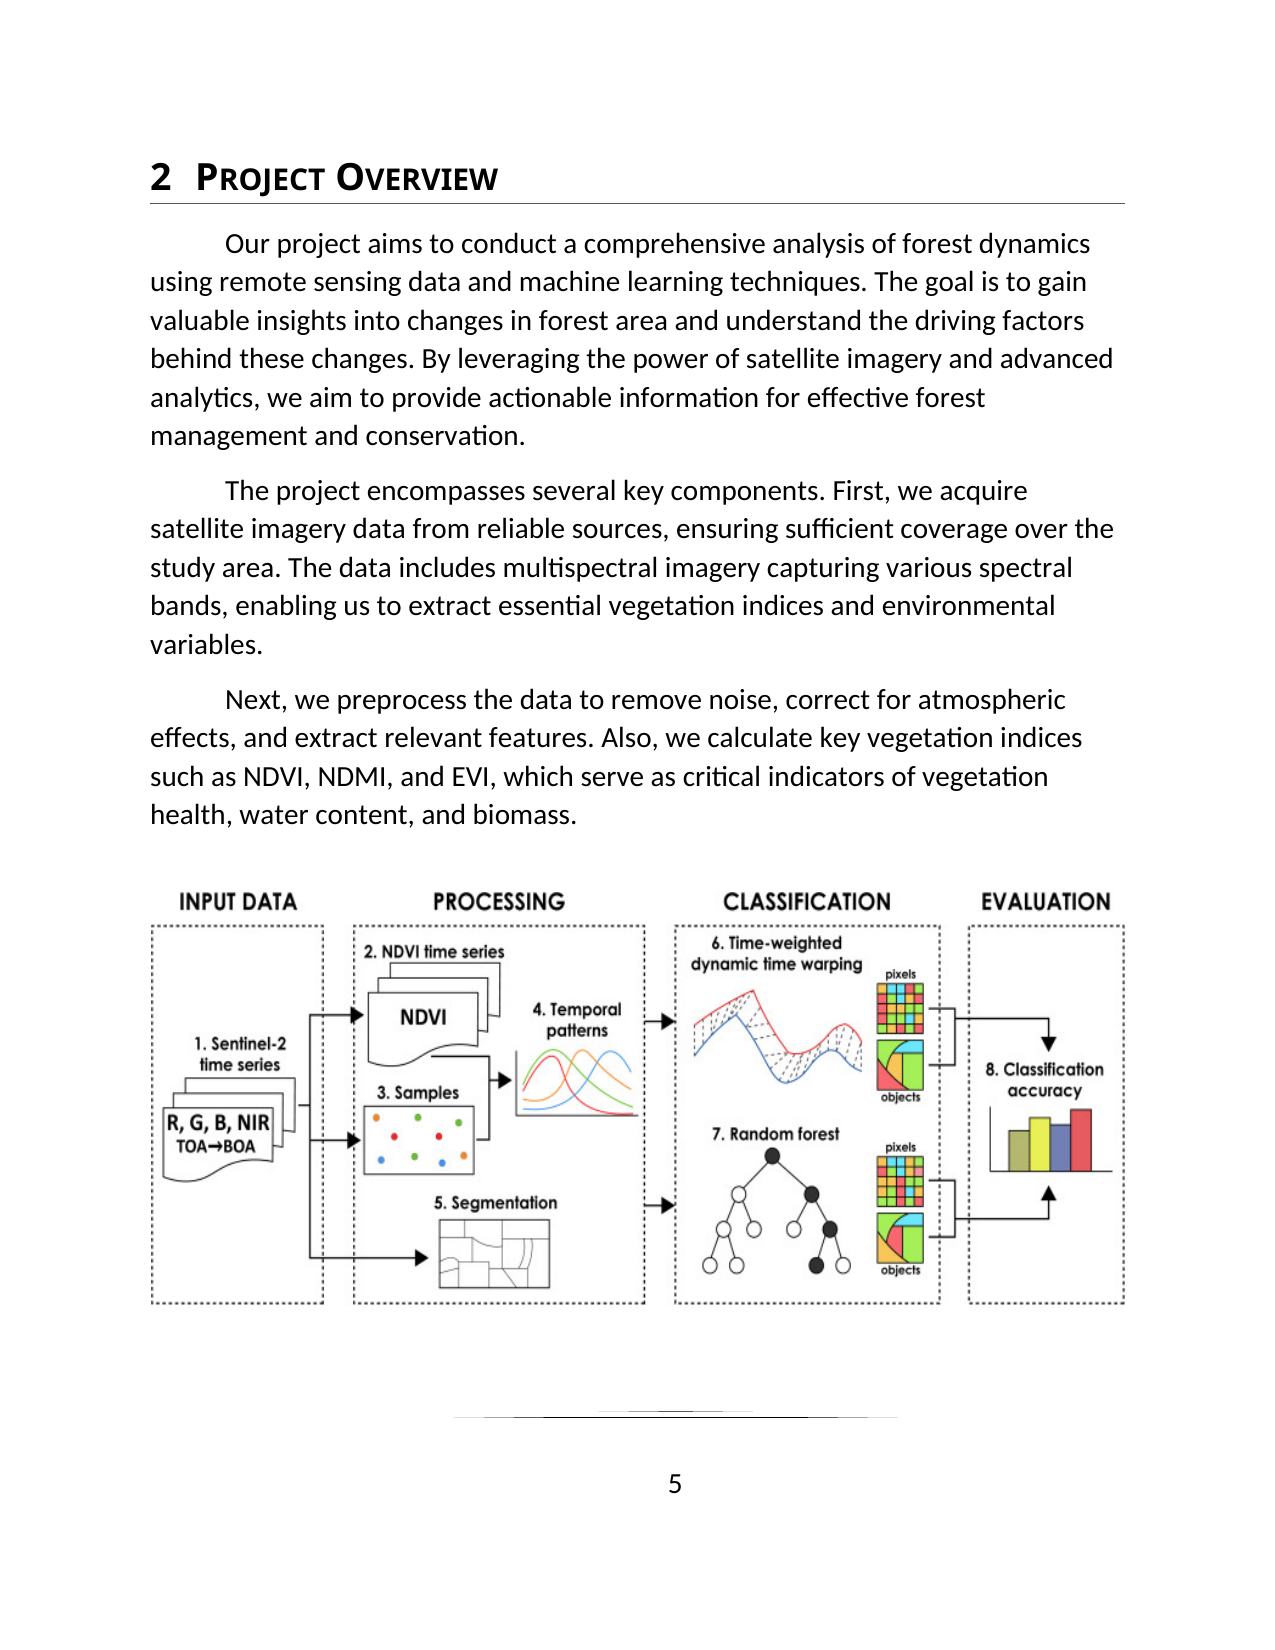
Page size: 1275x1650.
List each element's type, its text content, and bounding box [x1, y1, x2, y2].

subtitle Project Overview [150, 150, 1125, 203]
picture [150, 891, 1125, 1306]
text The project encompasses several key components. First, we acquire satellite imagery data from reliable sources, ensuring sufficient coverage over the study area. The data includes multispectral imagery capturing various spectral bands, enabling us to extract essential vegetation indices and environmental variables. [150, 472, 1125, 662]
text Our project aims to conduct a comprehensive analysis of forest dynamics using remote sensing data and machine learning techniques. The goal is to gain valuable insights into changes in forest area and understand the driving factors behind these changes. By leveraging the power of satellite imagery and advanced analytics, we aim to provide actionable information for effective forest management and conservation. [150, 225, 1125, 453]
text Next, we preprocess the data to remove noise, correct for atmospheric effects, and extract relevant features. Also, we calculate key vegetation indices such as NDVI, NDMI, and EVI, which serve as critical indicators of vegetation health, water content, and biomass. [150, 681, 1125, 832]
